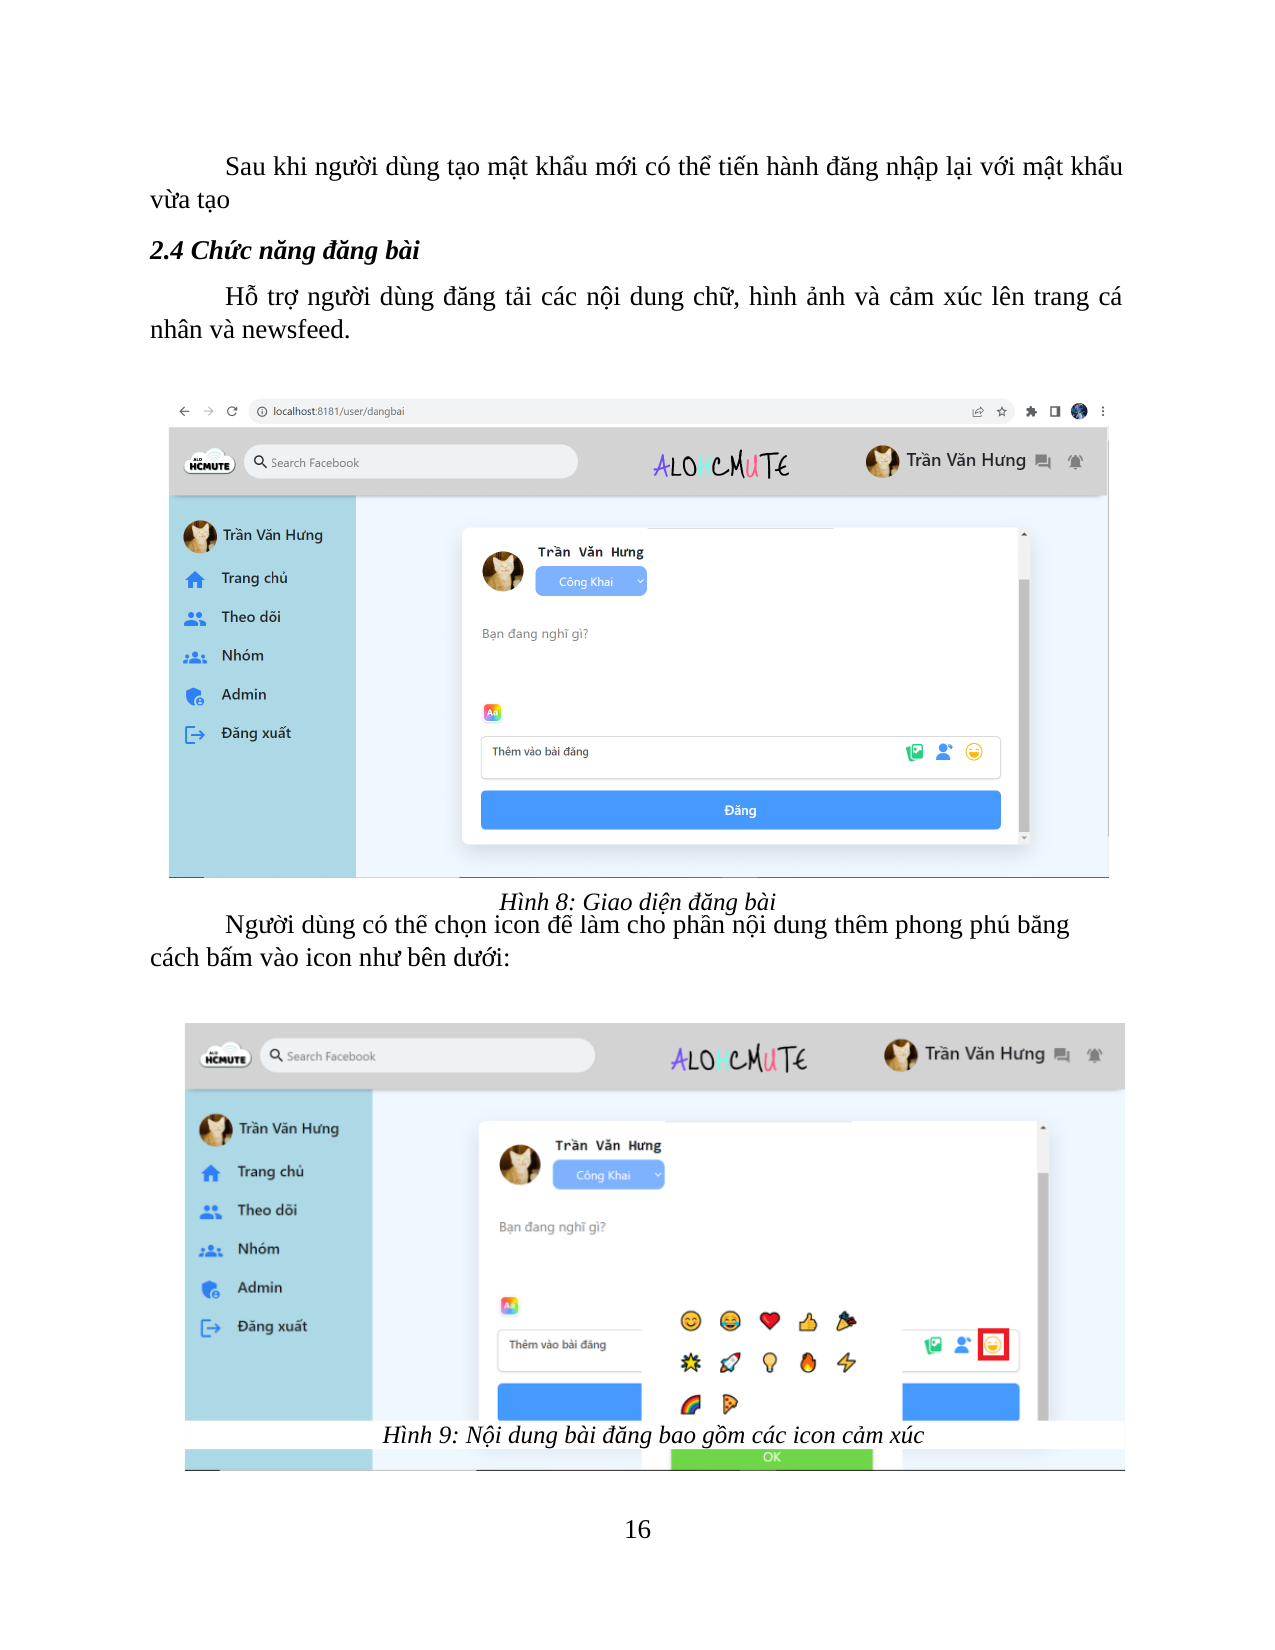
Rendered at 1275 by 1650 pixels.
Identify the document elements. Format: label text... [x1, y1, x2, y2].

text Sau khi người dùng tạo mật khẩu mới có thể tiến hành đăng nhập lại với mật khẩu vừa tạo [150, 150, 1125, 215]
text Hỗ trợ người dùng đăng tải các nội dung chữ, hình ảnh và cảm xúc lên trang cá nhân và newsfeed. [150, 280, 1125, 344]
picture [184, 1450, 1125, 1471]
picture [168, 396, 1109, 878]
subtitle 2.4 Chức năng đăng bài [150, 234, 1125, 265]
picture [184, 1023, 1125, 1420]
